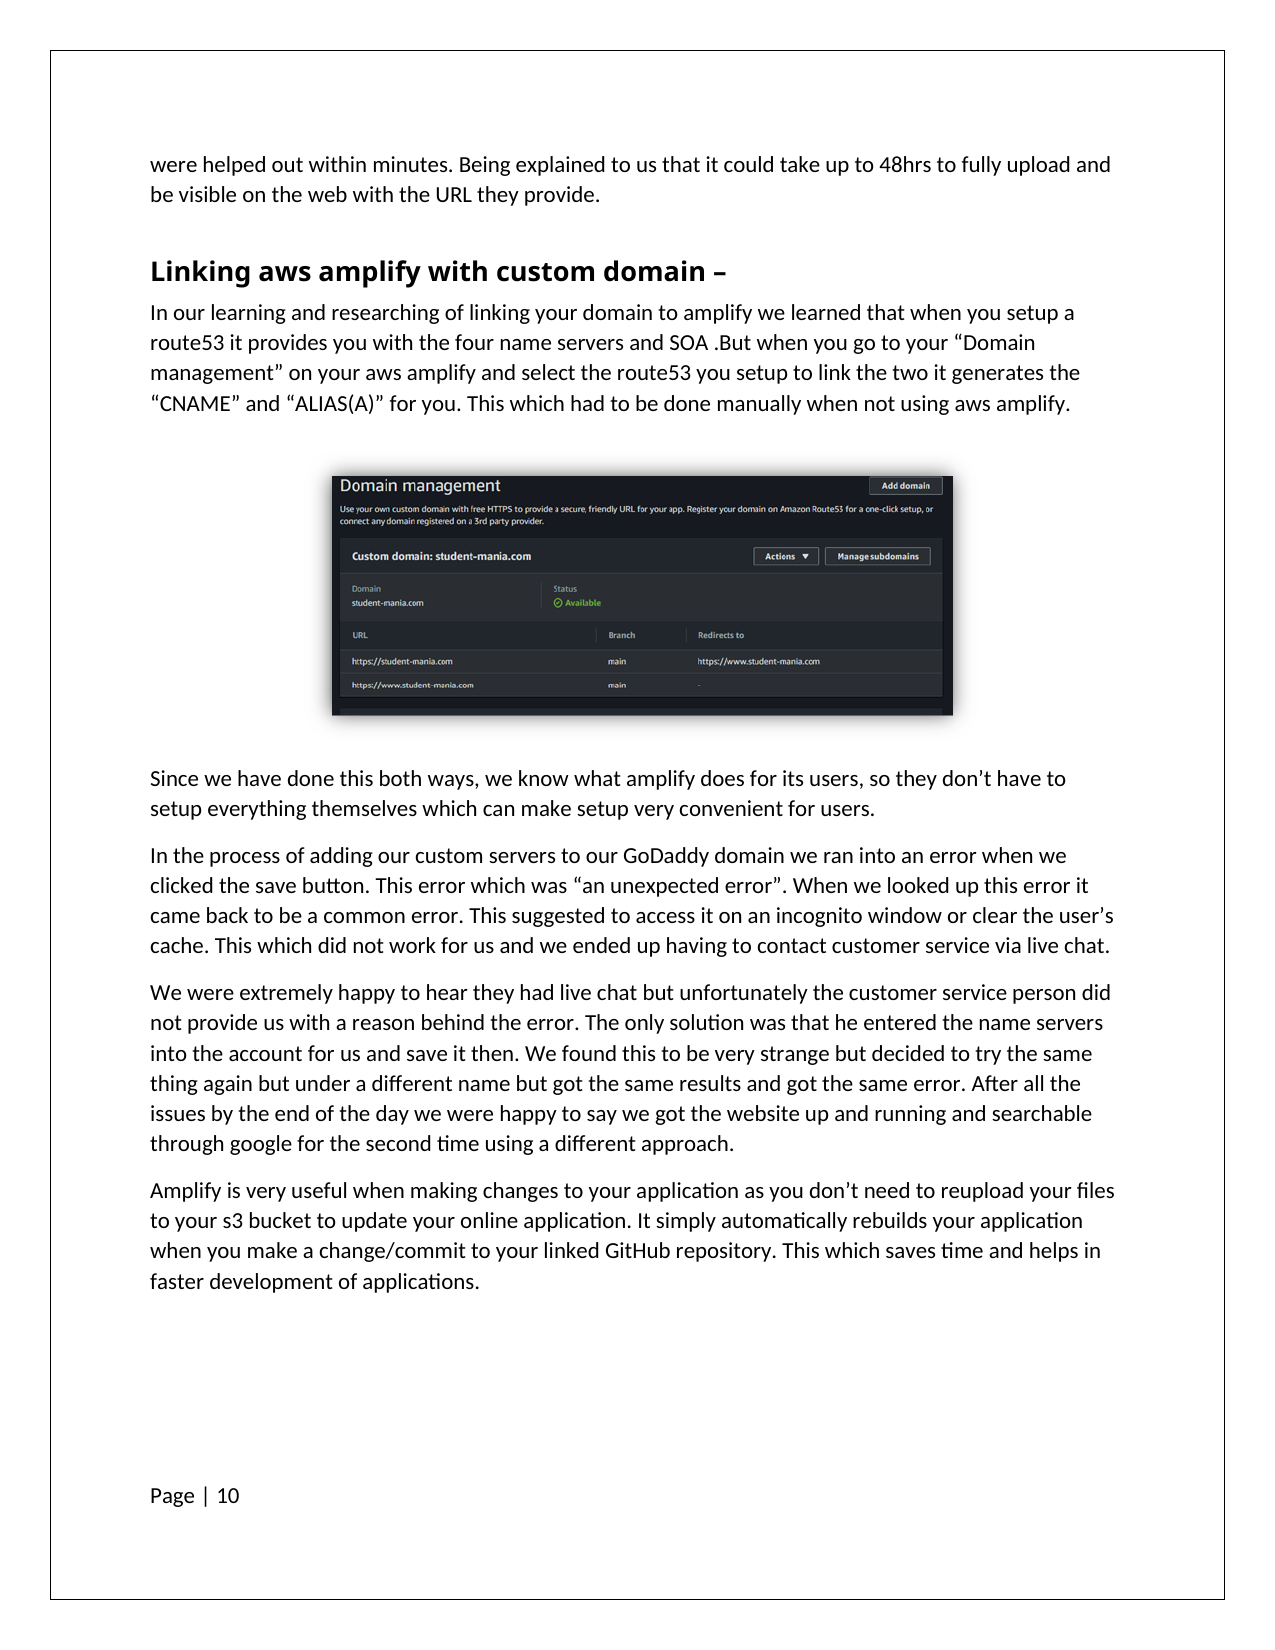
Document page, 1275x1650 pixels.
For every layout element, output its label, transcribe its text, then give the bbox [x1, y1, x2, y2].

picture [301, 445, 983, 746]
text Amplify is very useful when making changes to your application as you don’t need to reupload your files to your s3 bucket to update your online application. It simply automatically rebuilds your application when you make a change/commit to your linked GitHub repository. This which saves time and helps in faster development of applications. [150, 1176, 1125, 1295]
text Since we have done this both ways, we know what amplify does for its users, so they don’t have to setup everything themselves which can make setup very convenient for users. [150, 764, 1125, 822]
text In our learning and researching of linking your domain to amplify we learned that when you setup a route53 it provides you with the four name servers and SOA .But when you go to your “Domain management” on your aws amplify and select the route53 you setup to link the two it generates the “CNAME” and “ALIAS(A)” for you. This which had to be done manually when not using aws amplify. [150, 298, 1125, 417]
text In the process of adding our custom servers to our GoDaddy domain we ran into an error when we clicked the save button. This error which was “an unexpected error”. When we looked up this error it came back to be a common error. This suggested to access it on an incognito window or clear the user’s cache. This which did not work for us and we ended up having to contact customer service via live chat. [150, 841, 1125, 959]
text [150, 150, 1125, 208]
subtitle Linking aws amplify with custom domain – [150, 252, 1125, 289]
text We were extremely happy to hear they had live chat but unfortunately the customer service person did not provide us with a reason behind the error. The only solution was that he entered the name servers into the account for us and save it then. We found this to be very strange but decided to try the same thing again but under a different name but got the same results and got the same error. After all the issues by the end of the day we were happy to say we got the website up and running and searchable through google for the second time using a different approach. [150, 978, 1125, 1157]
